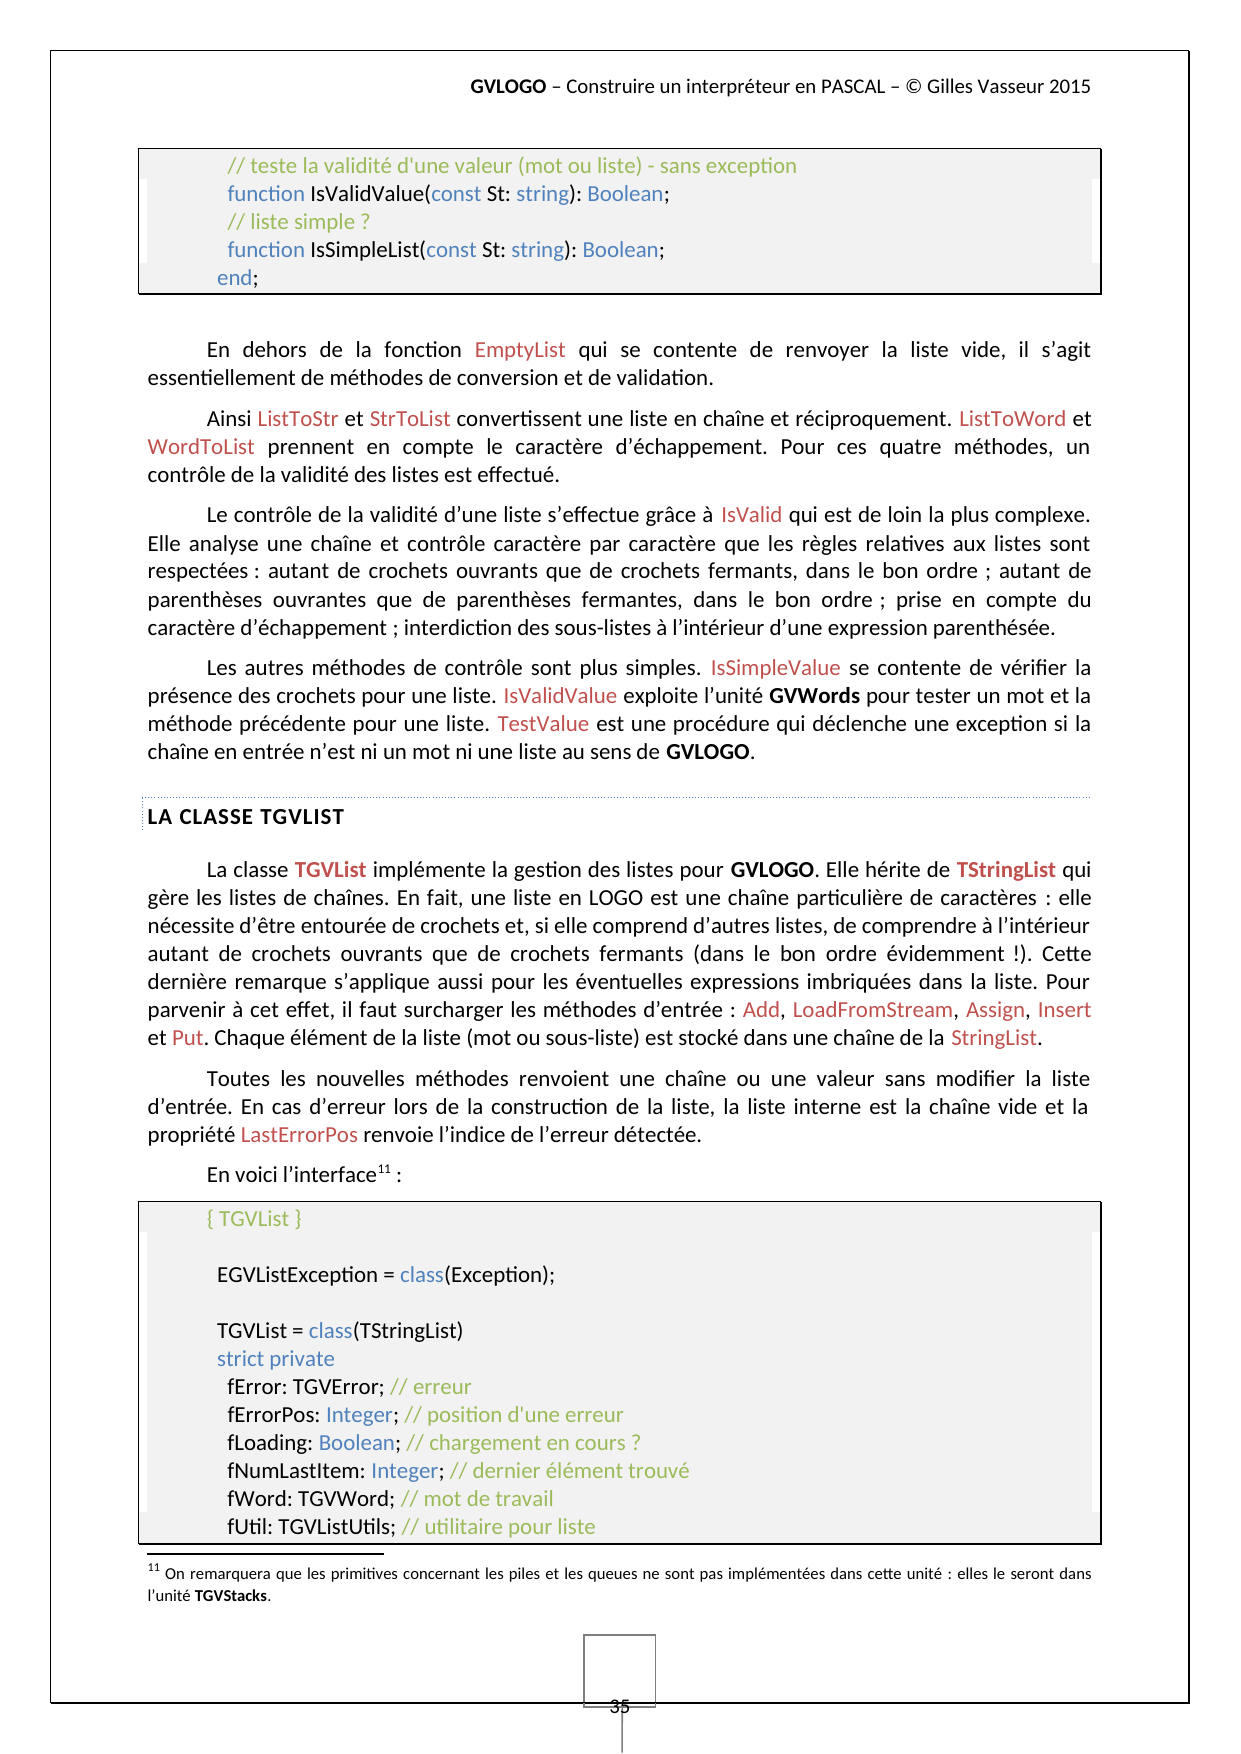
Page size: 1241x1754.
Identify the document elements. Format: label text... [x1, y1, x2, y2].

text La classe TGVList implémente la gestion des listes pour GVLOGO. Elle hérite de TStringList qui gère les listes de chaînes. En fait, une liste en LOGO est une chaîne particulière de caractères : elle nécessite d’être entourée de crochets et, si elle comprend d’autres listes, de comprendre à l’intérieur autant de crochets ouvrants que de crochets fermants (dans le bon ordre évidemment !). Cette dernière remarque s’applique aussi pour les éventuelles expressions imbriquées dans la liste. Pour parvenir à cet effet, il faut surcharger les méthodes d’entrée : Add, LoadFromStream, Assign, Insert et Put. Chaque élément de la liste (mot ou sous-liste) est stocké dans une chaîne de la StringList. [147, 855, 1092, 1051]
text Le contrôle de la validité d’une liste s’effectue grâce à IsValid qui est de loin la plus complexe. Elle analyse une chaîne et contrôle caractère par caractère que les règles relatives aux listes sont respectées : autant de crochets ouvrants que de crochets fermants, dans le bon ordre ; autant de parenthèses ouvrantes que de parenthèses fermantes, dans le bon ordre ; prise en compte du caractère d’échappement ; interdiction des sous-listes à l’intérieur d’une expression parenthésée. [147, 501, 1092, 641]
text fError: TGVError; // erreur [147, 1372, 1092, 1400]
text function IsValidValue(const St: string): Boolean; [147, 179, 1092, 207]
text // teste la validité d'une valeur (mot ou liste) - sans exception [139, 149, 1100, 179]
text fErrorPos: Integer; // position d'une erreur [147, 1400, 1092, 1428]
text Les autres méthodes de contrôle sont plus simples. IsSimpleValue se contente de vérifier la présence des crochets pour une liste. IsValidValue exploite l’unité GVWords pour tester un mot et la méthode précédente pour une liste. TestValue est une procédure qui déclenche une exception si la chaîne en entrée n’est ni un mot ni une liste au sens de GVLOGO. [147, 653, 1092, 765]
text strict private [147, 1344, 1092, 1372]
text fWord: TGVWord; // mot de travail [147, 1484, 1092, 1509]
text TGVList = class(TStringList) [147, 1316, 1092, 1344]
subtitle La classe TGVList [142, 797, 1092, 830]
text end; [139, 260, 1100, 293]
text EGVListException = class(Exception); [147, 1260, 1092, 1288]
text En voici l’interface : [147, 1161, 1092, 1188]
text fLoading: Boolean; // chargement en cours ? [147, 1428, 1092, 1456]
text // liste simple ? [147, 207, 1092, 235]
text Ainsi ListToStr et StrToList convertissent une liste en chaîne et réciproquement. ListToWord et WordToList prennent en compte le caractère d’échappement. Pour ces quatre méthodes, un contrôle de la validité des listes est effectué. [147, 404, 1092, 488]
text En dehors de la fonction EmptyList qui se contente de renvoyer la liste vide, il s’agit essentiellement de méthodes de conversion et de validation. [147, 336, 1092, 392]
text { TGVList } [139, 1202, 1100, 1232]
text fNumLastItem: Integer; // dernier élément trouvé [147, 1456, 1092, 1484]
text function IsSimpleList(const St: string): Boolean; [147, 235, 1092, 260]
text Toutes les nouvelles méthodes renvoient une chaîne ou une valeur sans modifier la liste d’entrée. En cas d’erreur lors de la construction de la liste, la liste interne est la chaîne vide et la propriété LastErrorPos renvoie l’indice de l’erreur détectée. [147, 1064, 1092, 1148]
text fUtil: TGVListUtils; // utilitaire pour liste [139, 1509, 1100, 1543]
